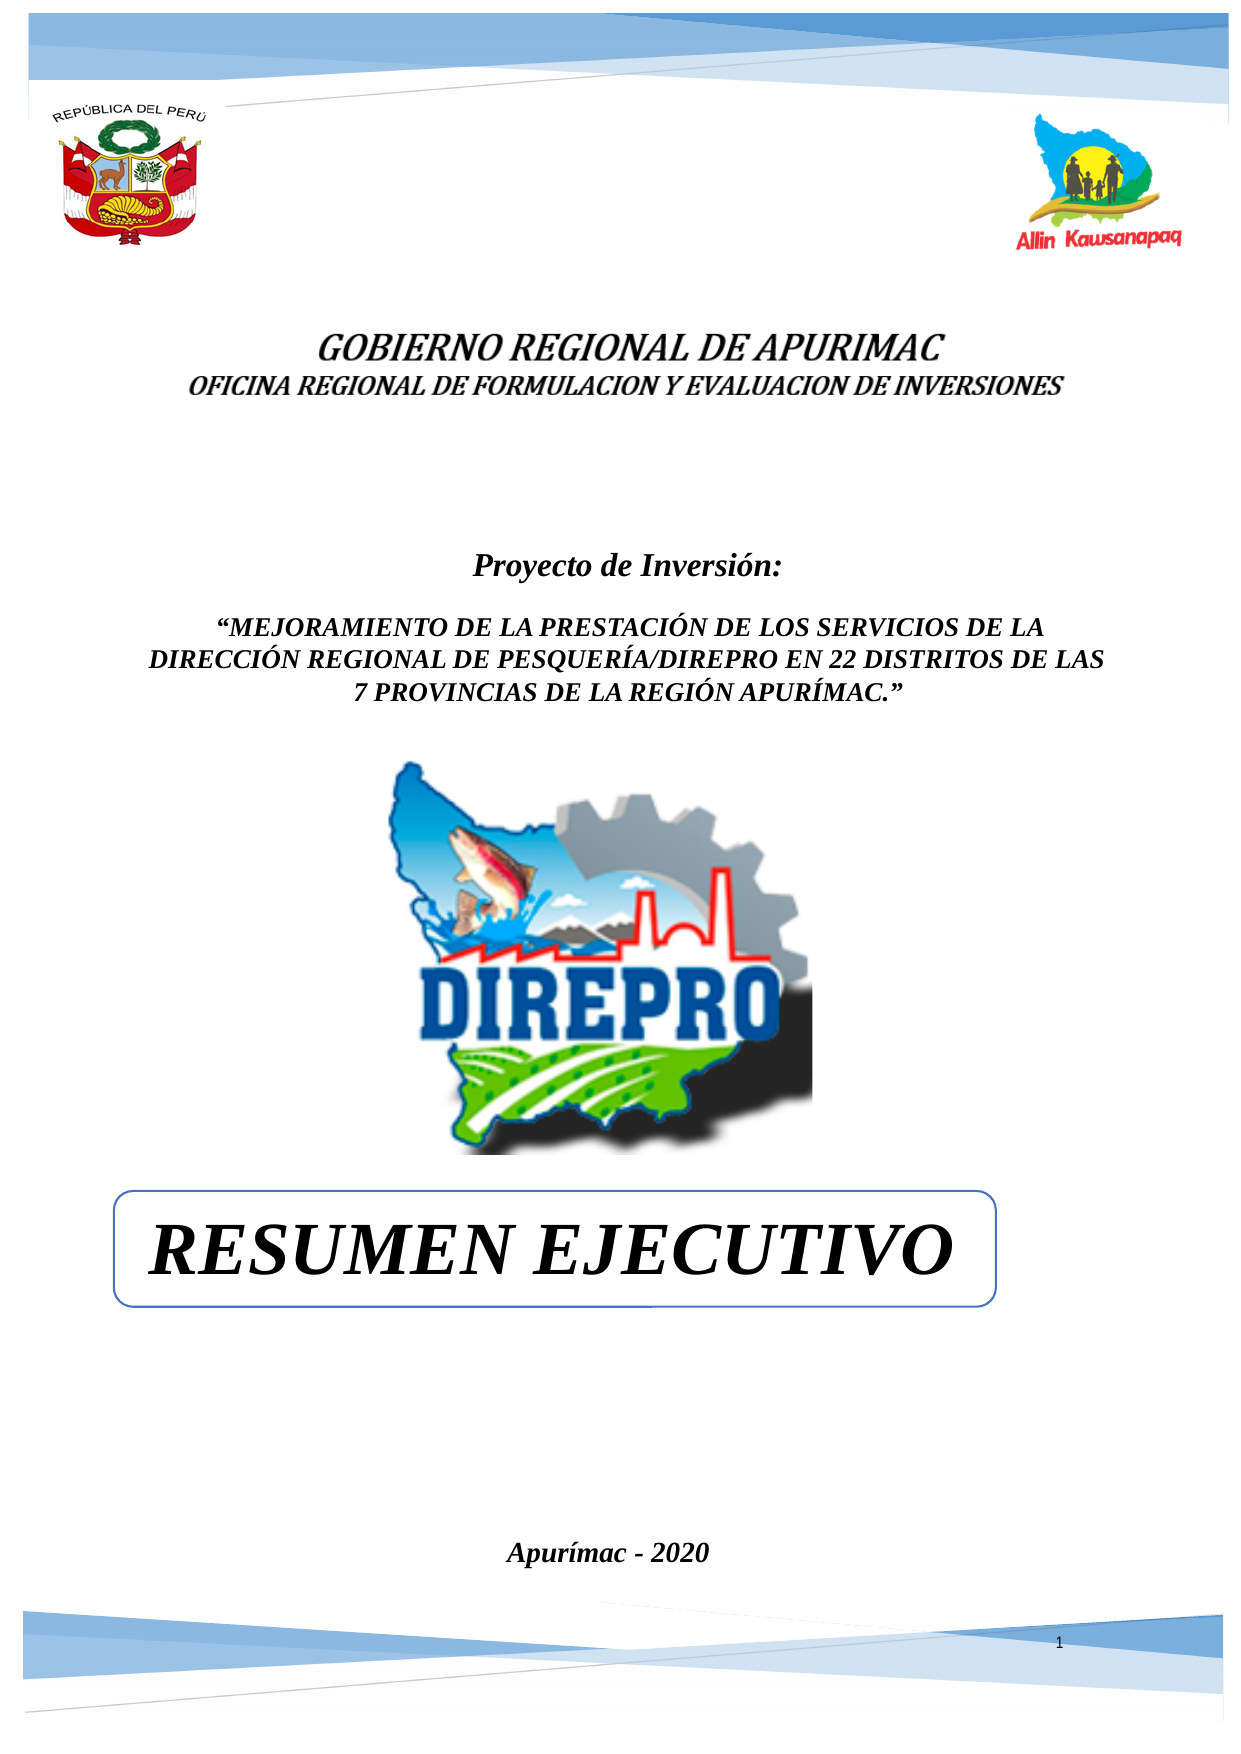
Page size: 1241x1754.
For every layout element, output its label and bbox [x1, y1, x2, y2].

picture [387, 729, 813, 1155]
picture [23, 1602, 1224, 1722]
picture [173, 320, 1075, 414]
picture [28, 13, 1229, 258]
